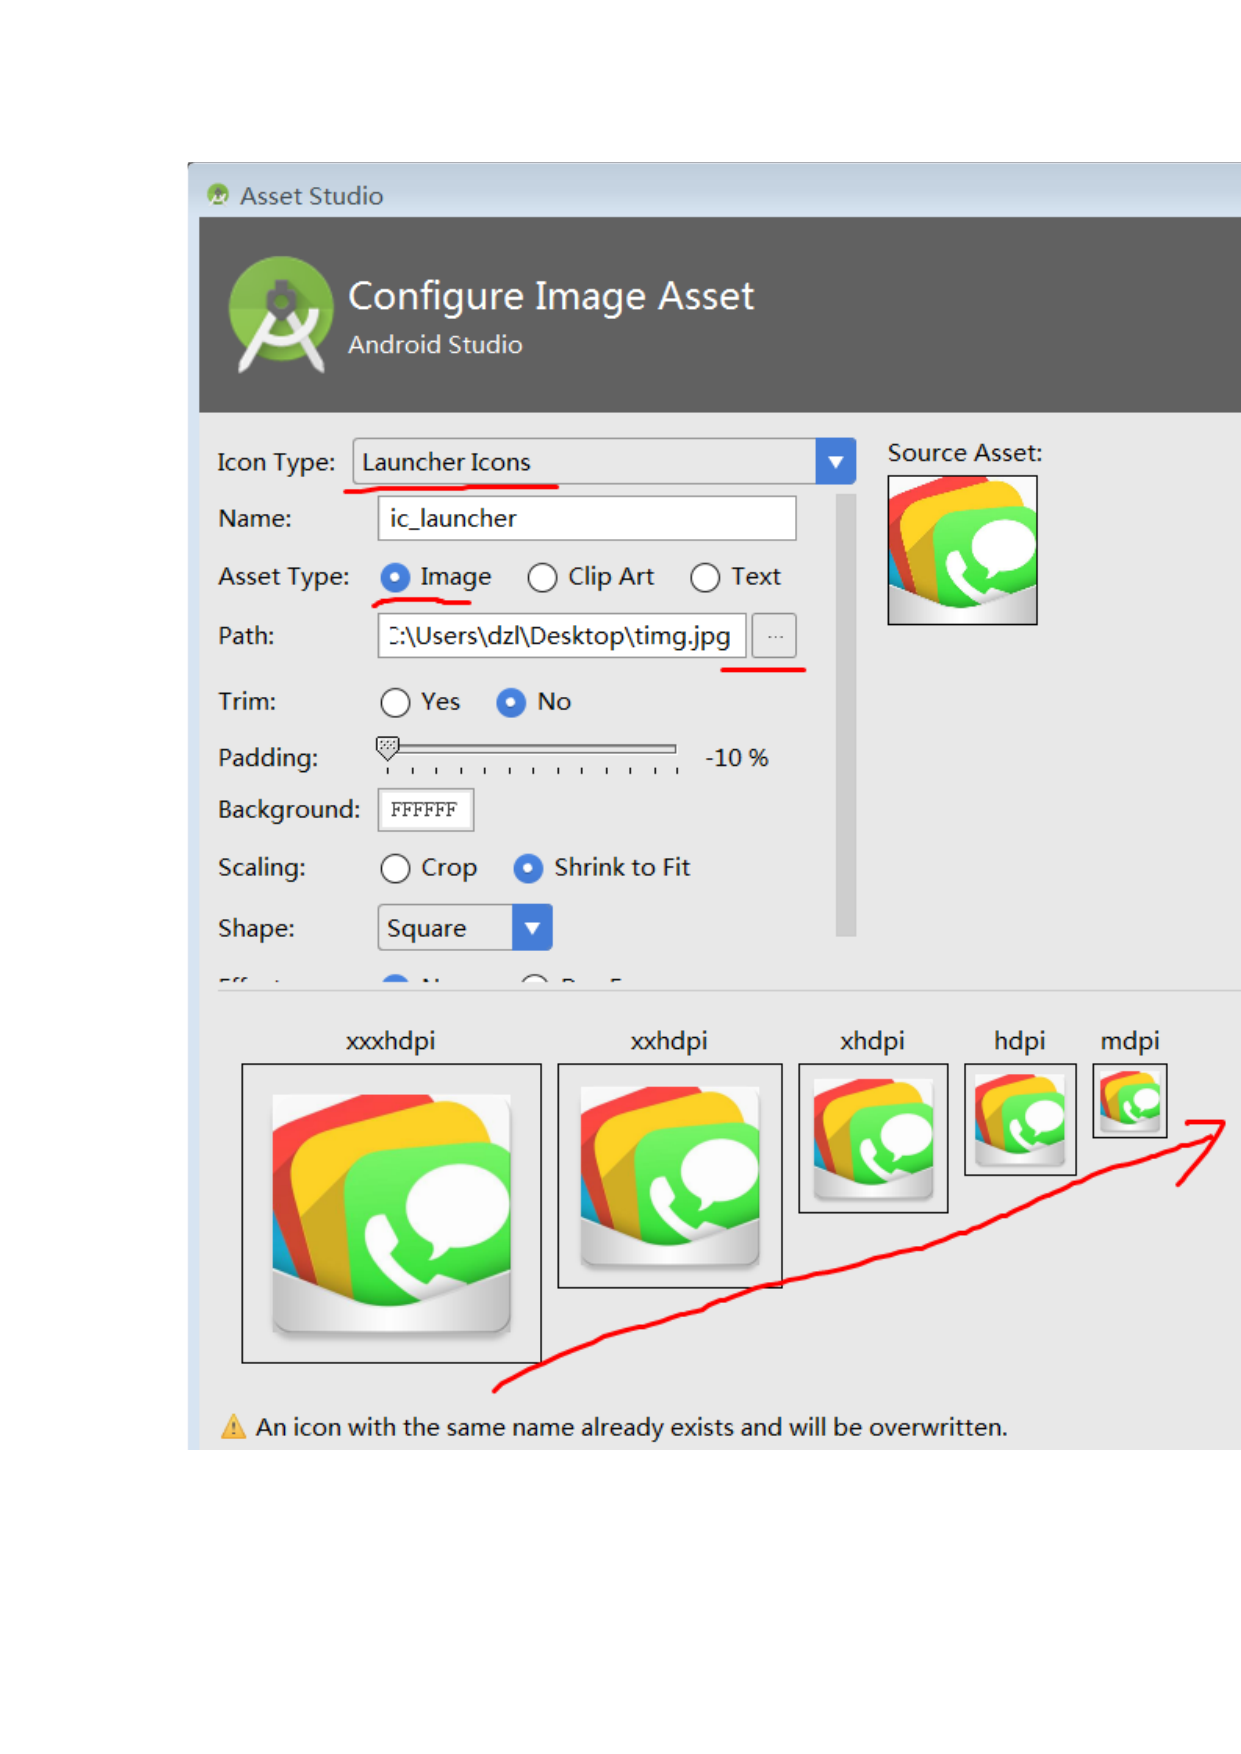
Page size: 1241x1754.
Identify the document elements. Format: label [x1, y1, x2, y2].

picture [187, 162, 1241, 1450]
